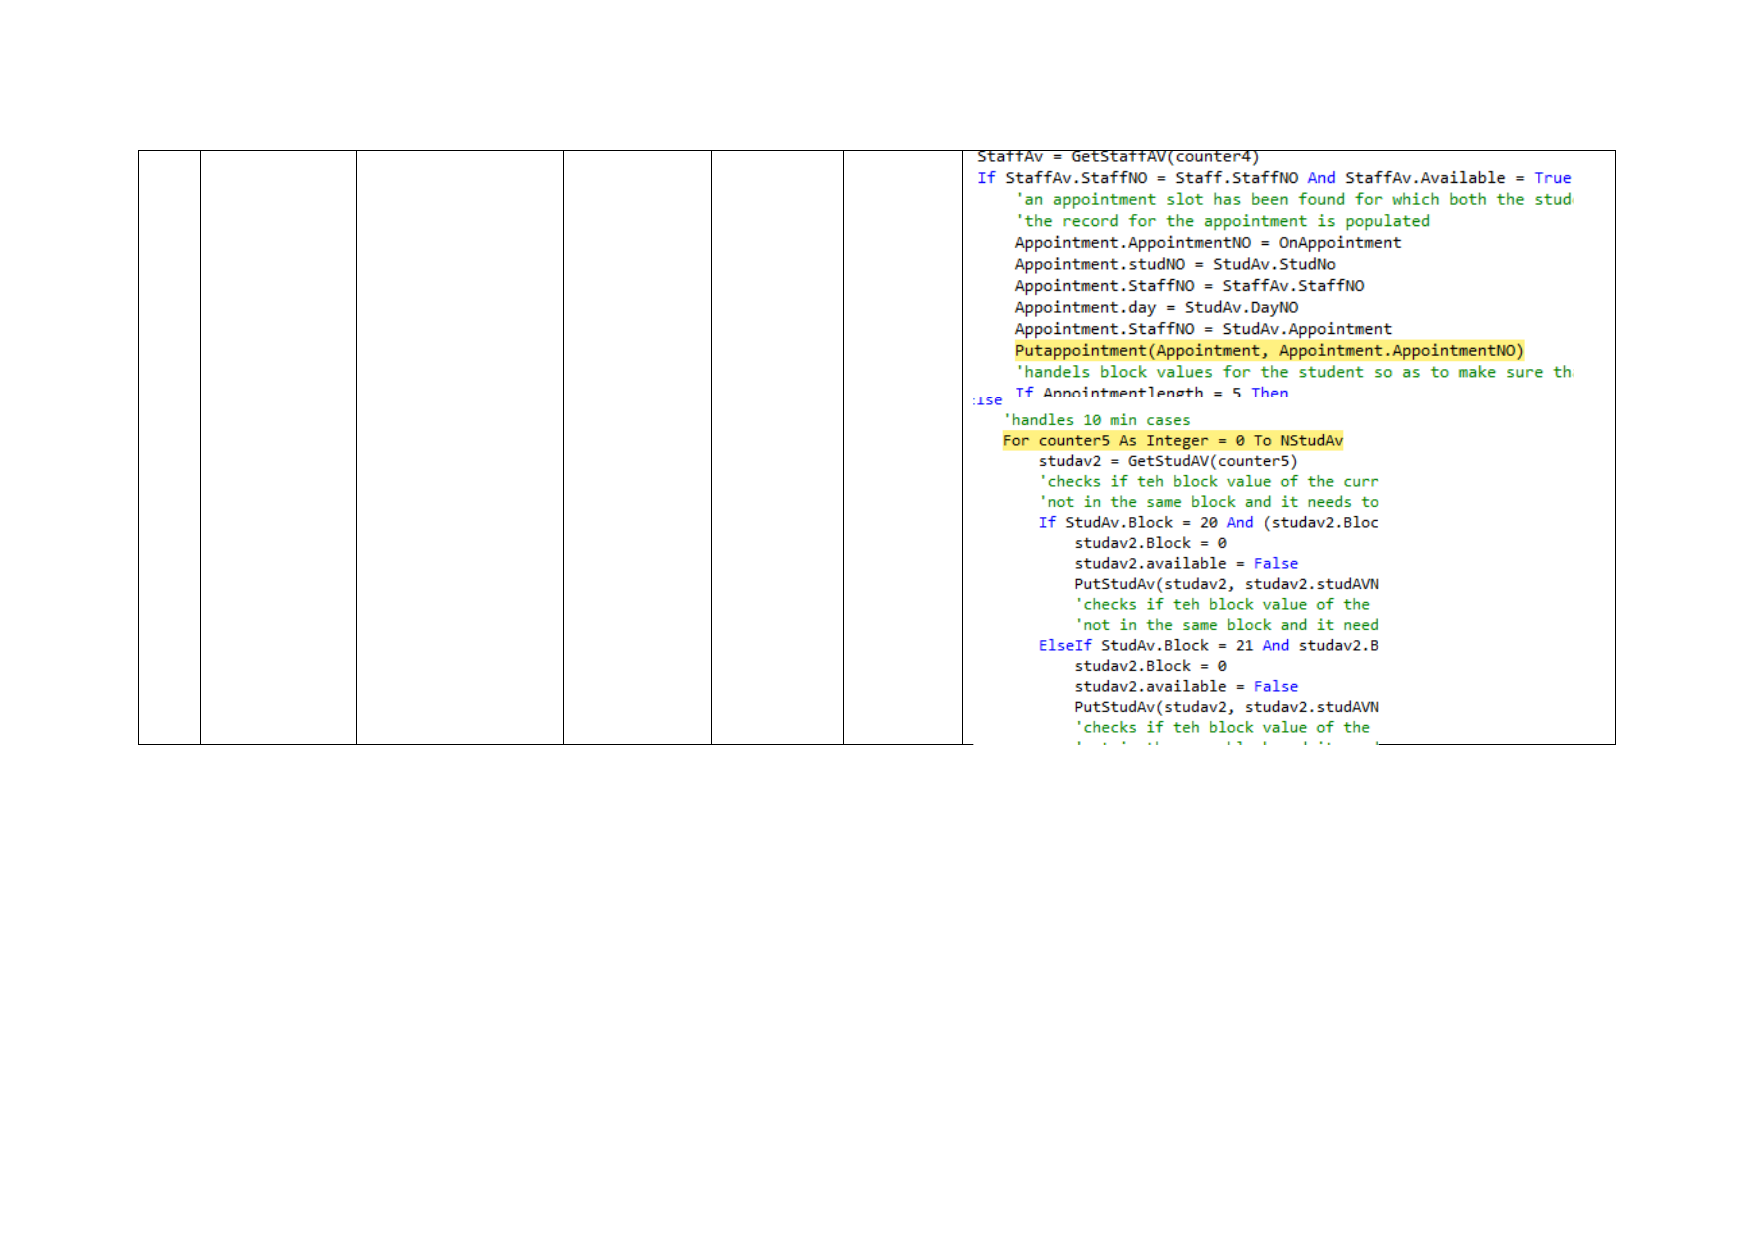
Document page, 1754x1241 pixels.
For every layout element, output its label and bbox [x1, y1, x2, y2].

table_cell [1379, 151, 1615, 744]
table_cell [712, 151, 843, 744]
table_cell [139, 151, 200, 744]
table_cell [357, 151, 563, 744]
picture [973, 151, 1574, 745]
table_cell [201, 151, 356, 744]
table_cell [564, 151, 711, 744]
table_cell [844, 151, 962, 744]
table_cell [963, 151, 973, 744]
